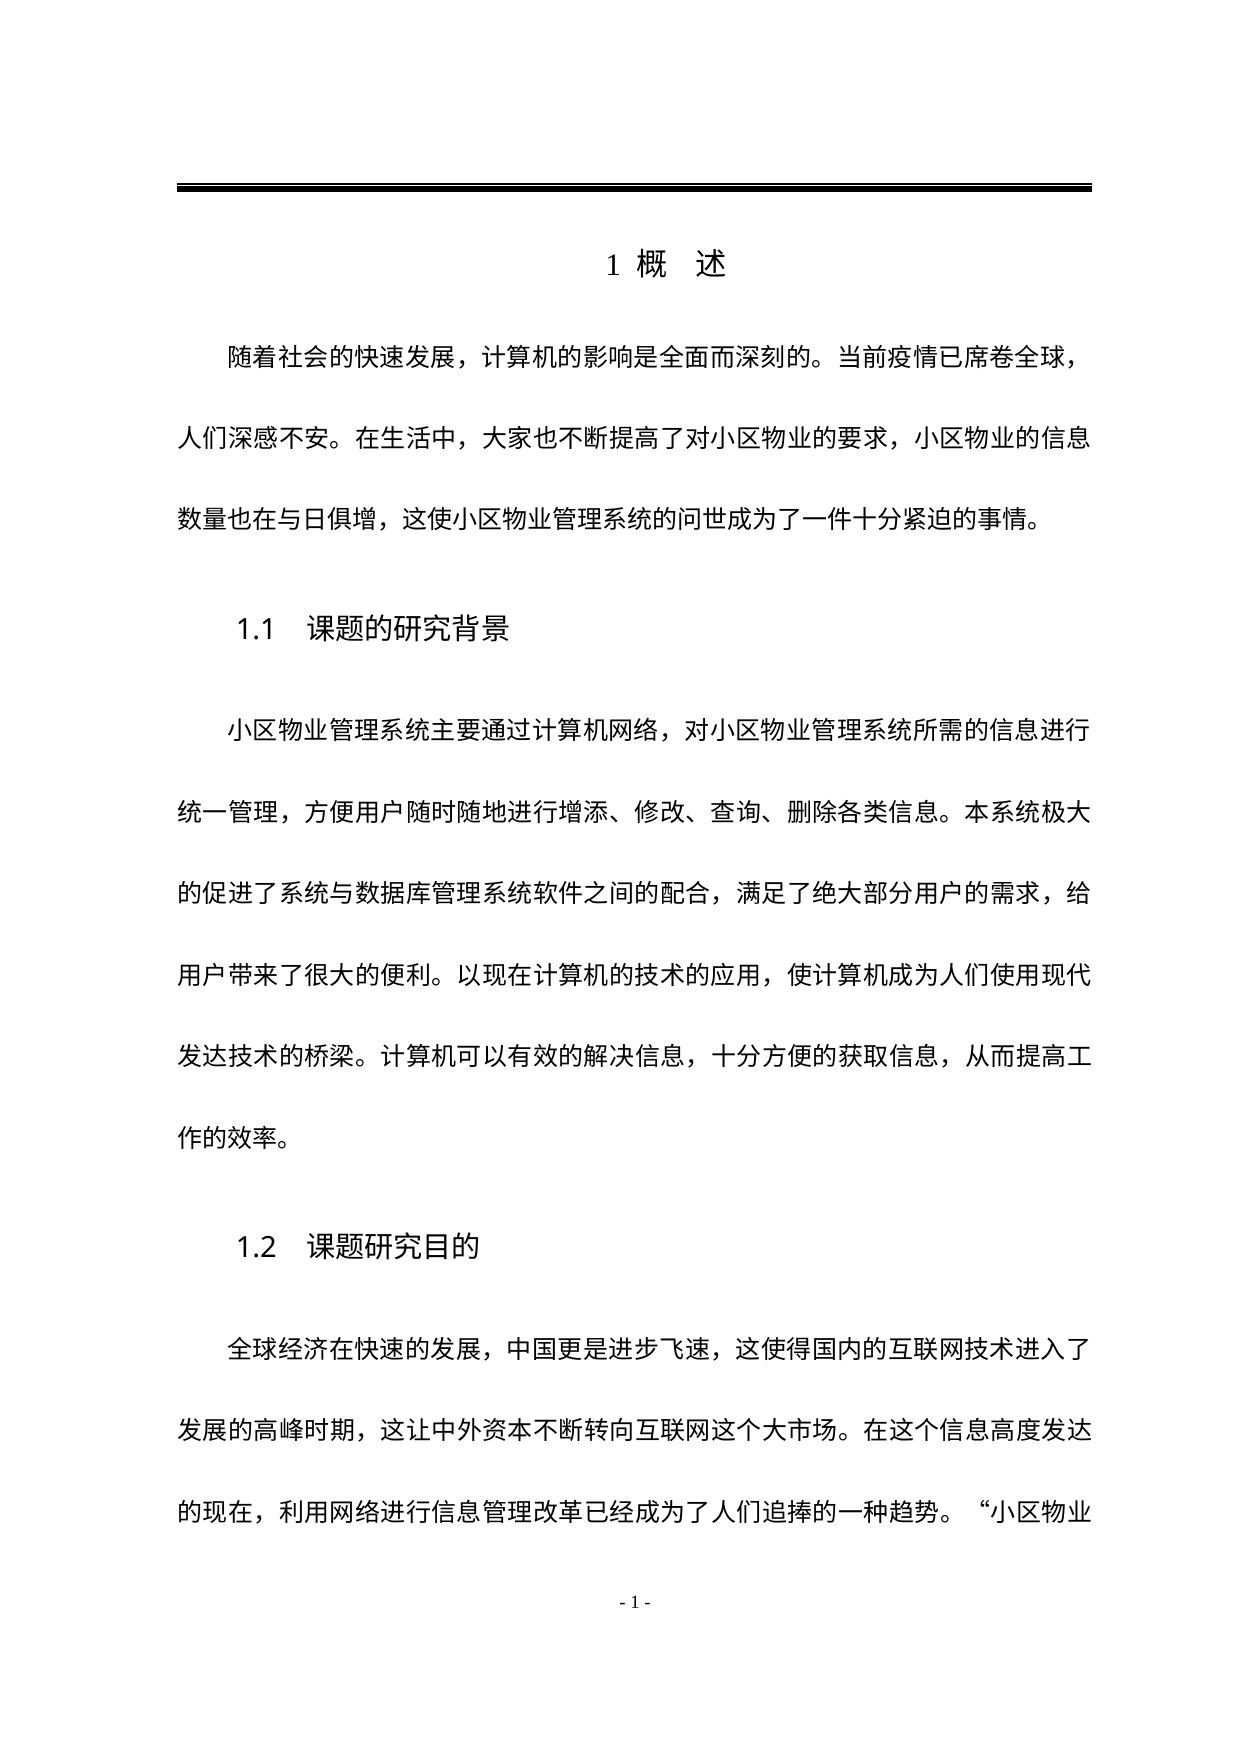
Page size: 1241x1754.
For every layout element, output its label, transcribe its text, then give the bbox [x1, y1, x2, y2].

text 随着社会的快速发展，计算机的影响是全面而深刻的。当前疫情已席卷全球，人们深感不安。在生活中，大家也不断提高了对小区物业的要求，小区物业的信息数量也在与日俱增，这使小区物业管理系统的问世成为了一件十分紧迫的事情。 [177, 321, 1092, 552]
subtitle 1.1 课题的研究背景 [177, 593, 1092, 661]
text 1 概 述 [177, 228, 1092, 296]
text 小区物业管理系统主要通过计算机网络，对小区物业管理系统所需的信息进行统一管理，方便用户随时随地进行增添、修改、查询、删除各类信息。本系统极大的促进了系统与数据库管理系统软件之间的配合，满足了绝大部分用户的需求，给用户带来了很大的便利。以现在计算机的技术的应用，使计算机成为人们使用现代发达技术的桥梁。计算机可以有效的解决信息，十分方便的获取信息，从而提高工作的效率。 [177, 695, 1092, 1170]
subtitle 1.2 课题研究目的 [177, 1211, 1092, 1279]
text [177, 1313, 1092, 1544]
